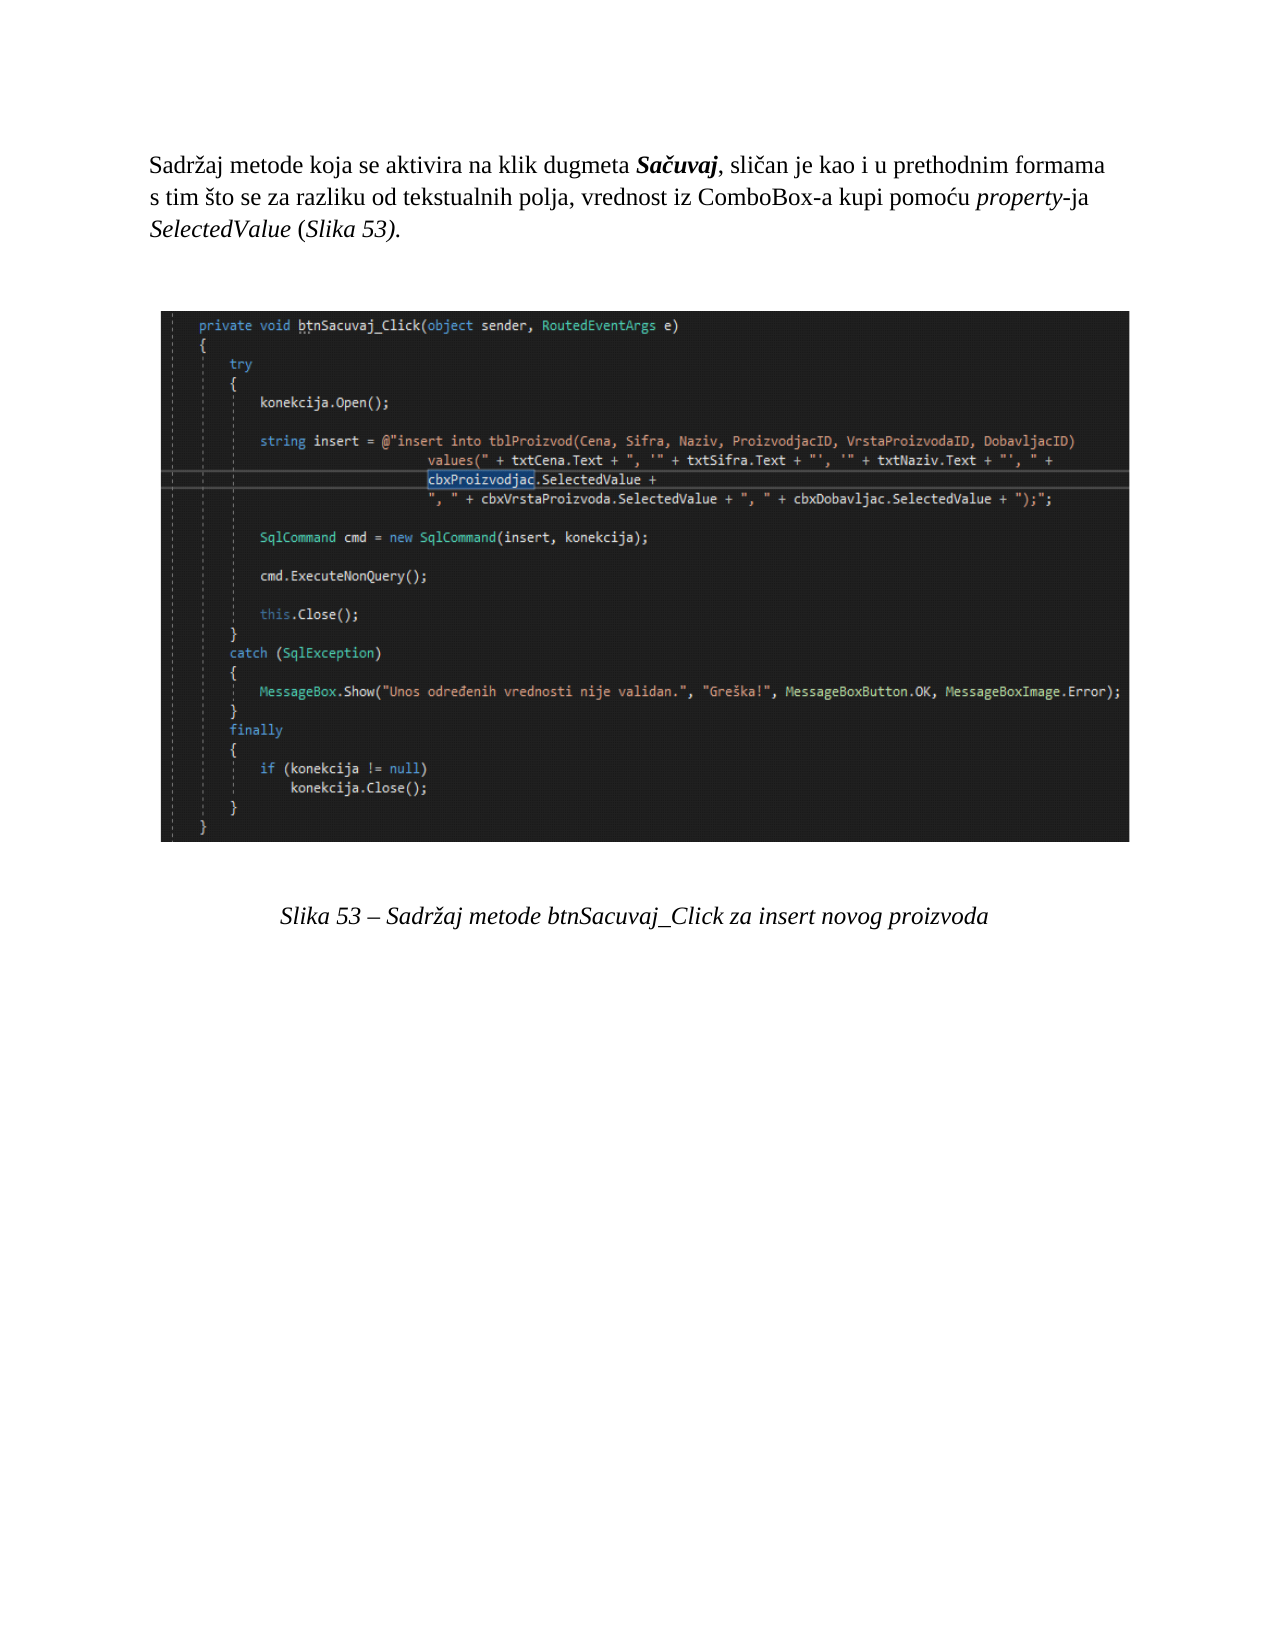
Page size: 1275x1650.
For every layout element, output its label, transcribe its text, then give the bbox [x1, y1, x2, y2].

text Sadržaj metode koja se aktivira na klik dugmeta Sačuvaj, sličan je kao i u prethodnim formama s tim što se za razliku od tekstualnih polja, vrednost iz ComboBox-a kupi pomoću property-ja SelectedValue (Slika 53). [148, 150, 1119, 243]
picture [160, 311, 1130, 842]
text Slika 53 – Sadržaj metode btnSacuvaj_Click za insert novog proizvoda [161, 901, 1108, 930]
